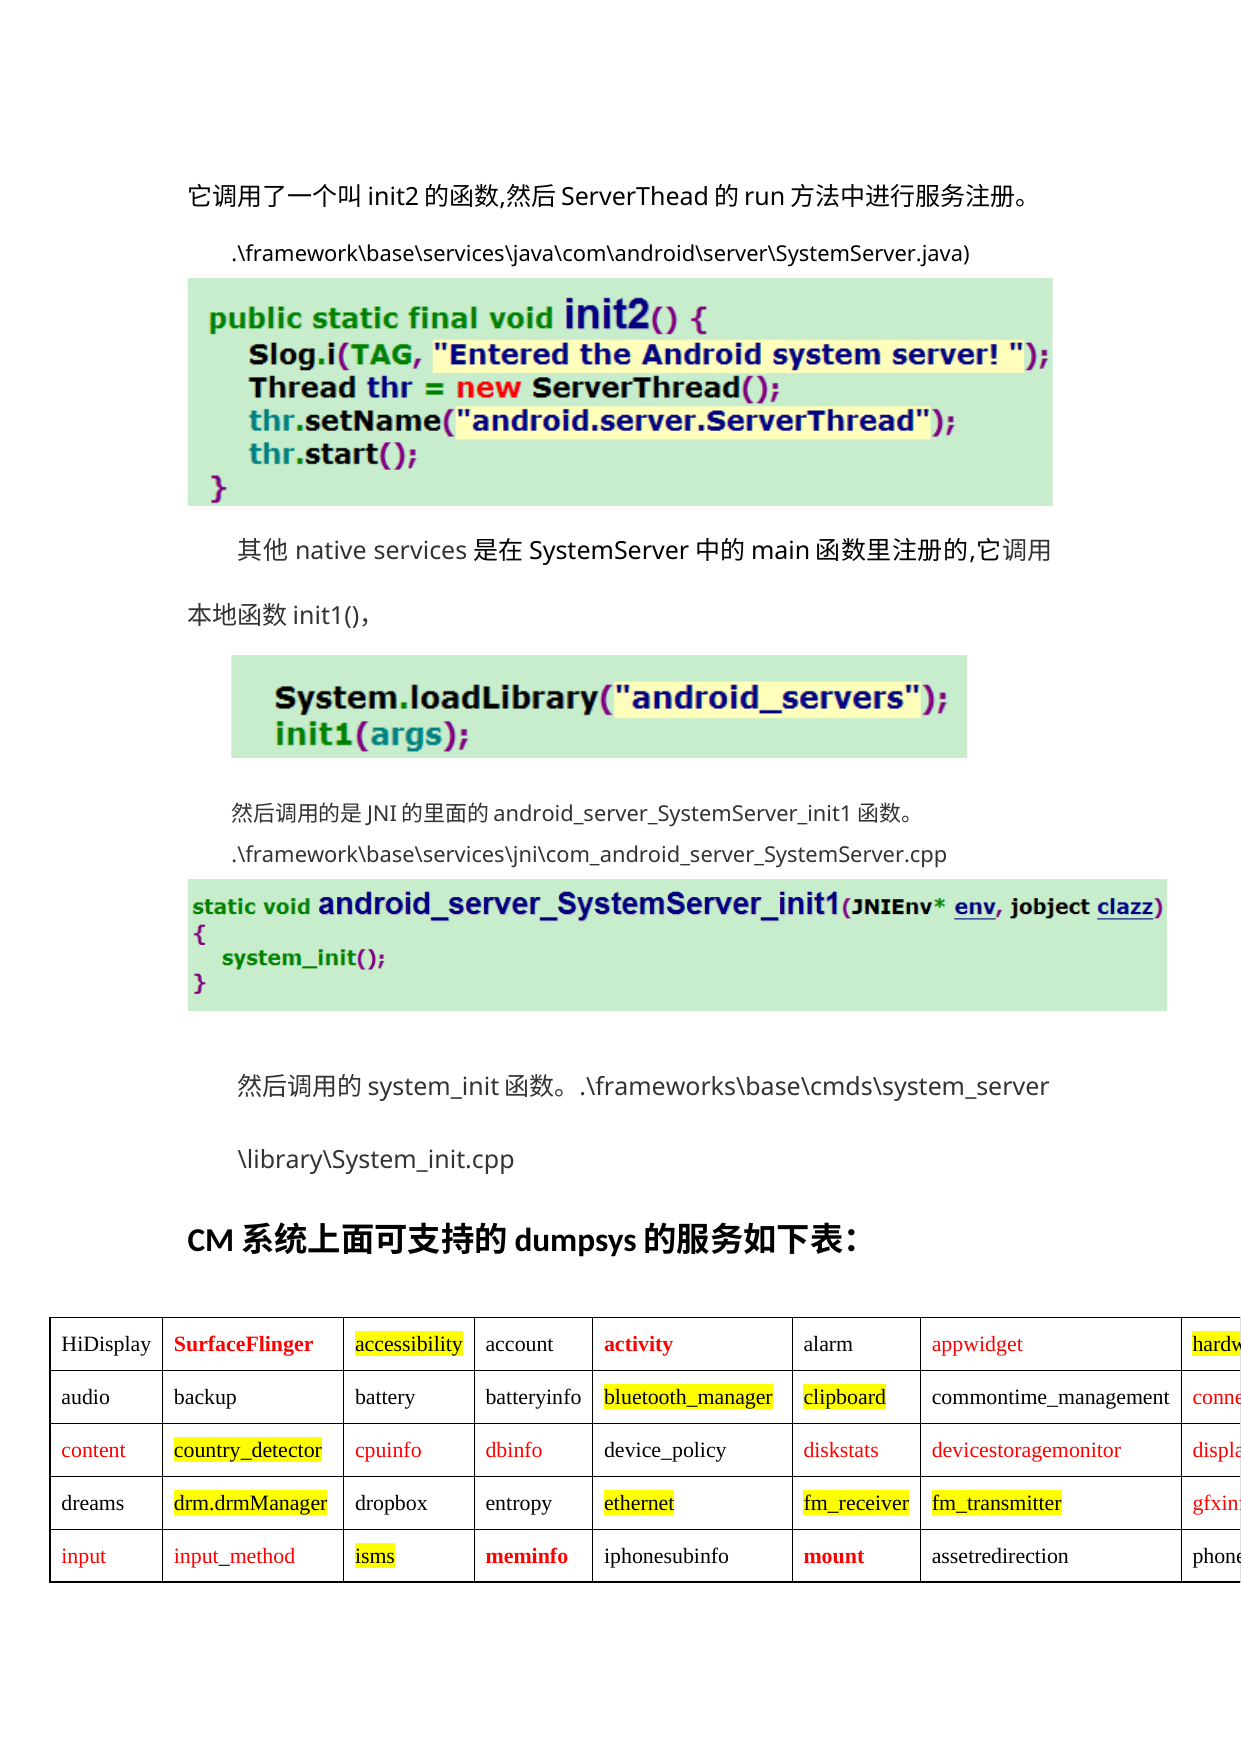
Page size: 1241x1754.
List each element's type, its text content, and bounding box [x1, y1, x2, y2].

table_cell dropbox [344, 1477, 474, 1528]
table_cell connectivity [1182, 1371, 1240, 1423]
text .\framework\base\services\jni\com_android_server_SystemServer.cpp [187, 838, 1053, 870]
table_cell backup [163, 1371, 343, 1423]
table_cell audio [51, 1371, 162, 1423]
table_header HiDisplay [51, 1318, 162, 1370]
text 然后调用的system_init函数。.\frameworks\base\cmds\system_server [187, 1052, 1053, 1117]
table_header account [475, 1318, 592, 1370]
table_cell gfxinfo [1182, 1477, 1240, 1528]
picture [187, 278, 1053, 506]
table_cell battery [344, 1371, 474, 1423]
table_cell dreams [51, 1477, 162, 1528]
table_cell iphonesubinfo [593, 1530, 792, 1581]
table_cell entropy [475, 1477, 592, 1528]
table_cell content [51, 1424, 162, 1476]
table_cell diskstats [793, 1424, 920, 1476]
picture [187, 879, 1168, 1011]
table_cell mount [793, 1530, 920, 1581]
table_cell input_method [163, 1530, 343, 1581]
table_cell isms [344, 1530, 474, 1581]
table_cell fm_receiver [793, 1477, 920, 1528]
table_cell phone [1182, 1530, 1240, 1581]
text 然后调用的是JNI的里面的android_server_SystemServer_init1函数。 [187, 795, 1053, 828]
table_header activity [593, 1318, 792, 1370]
table_cell commontime_management [921, 1371, 1181, 1423]
table_header alarm [793, 1318, 920, 1370]
table_cell bluetooth_manager [593, 1371, 792, 1423]
subtitle CM系统上面可支持的dumpsys的服务如下表： [187, 1204, 1053, 1269]
table_cell devicestoragemonitor [921, 1424, 1181, 1476]
table_header SurfaceFlinger [163, 1318, 343, 1370]
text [187, 162, 1053, 227]
table_cell cpuinfo [344, 1424, 474, 1476]
table_cell drm.drmManager [163, 1477, 343, 1528]
table_header accessibility [344, 1318, 474, 1370]
text \library\System_init.cpp [187, 1127, 1053, 1192]
table_cell fm_transmitter [921, 1477, 1181, 1528]
table_header hardware [1182, 1318, 1240, 1370]
table_cell input [51, 1530, 162, 1581]
table_cell clipboard [793, 1371, 920, 1423]
table_cell country_detector [163, 1424, 343, 1476]
table_cell batteryinfo [475, 1371, 592, 1423]
table_cell assetredirection [921, 1530, 1181, 1581]
table_cell display [1182, 1424, 1240, 1476]
text .\framework\base\services\java\com\android\server\SystemServer.java) [187, 237, 1053, 269]
table_cell ethernet [593, 1477, 792, 1528]
table_cell device_policy [593, 1424, 792, 1476]
picture [231, 655, 968, 758]
table_header appwidget [921, 1318, 1181, 1370]
table_cell meminfo [475, 1530, 592, 1581]
text 其他 native services是在SystemServer中的main函数里注册的,它调用本地函数init1()， [187, 516, 1053, 646]
table_cell dbinfo [475, 1424, 592, 1476]
